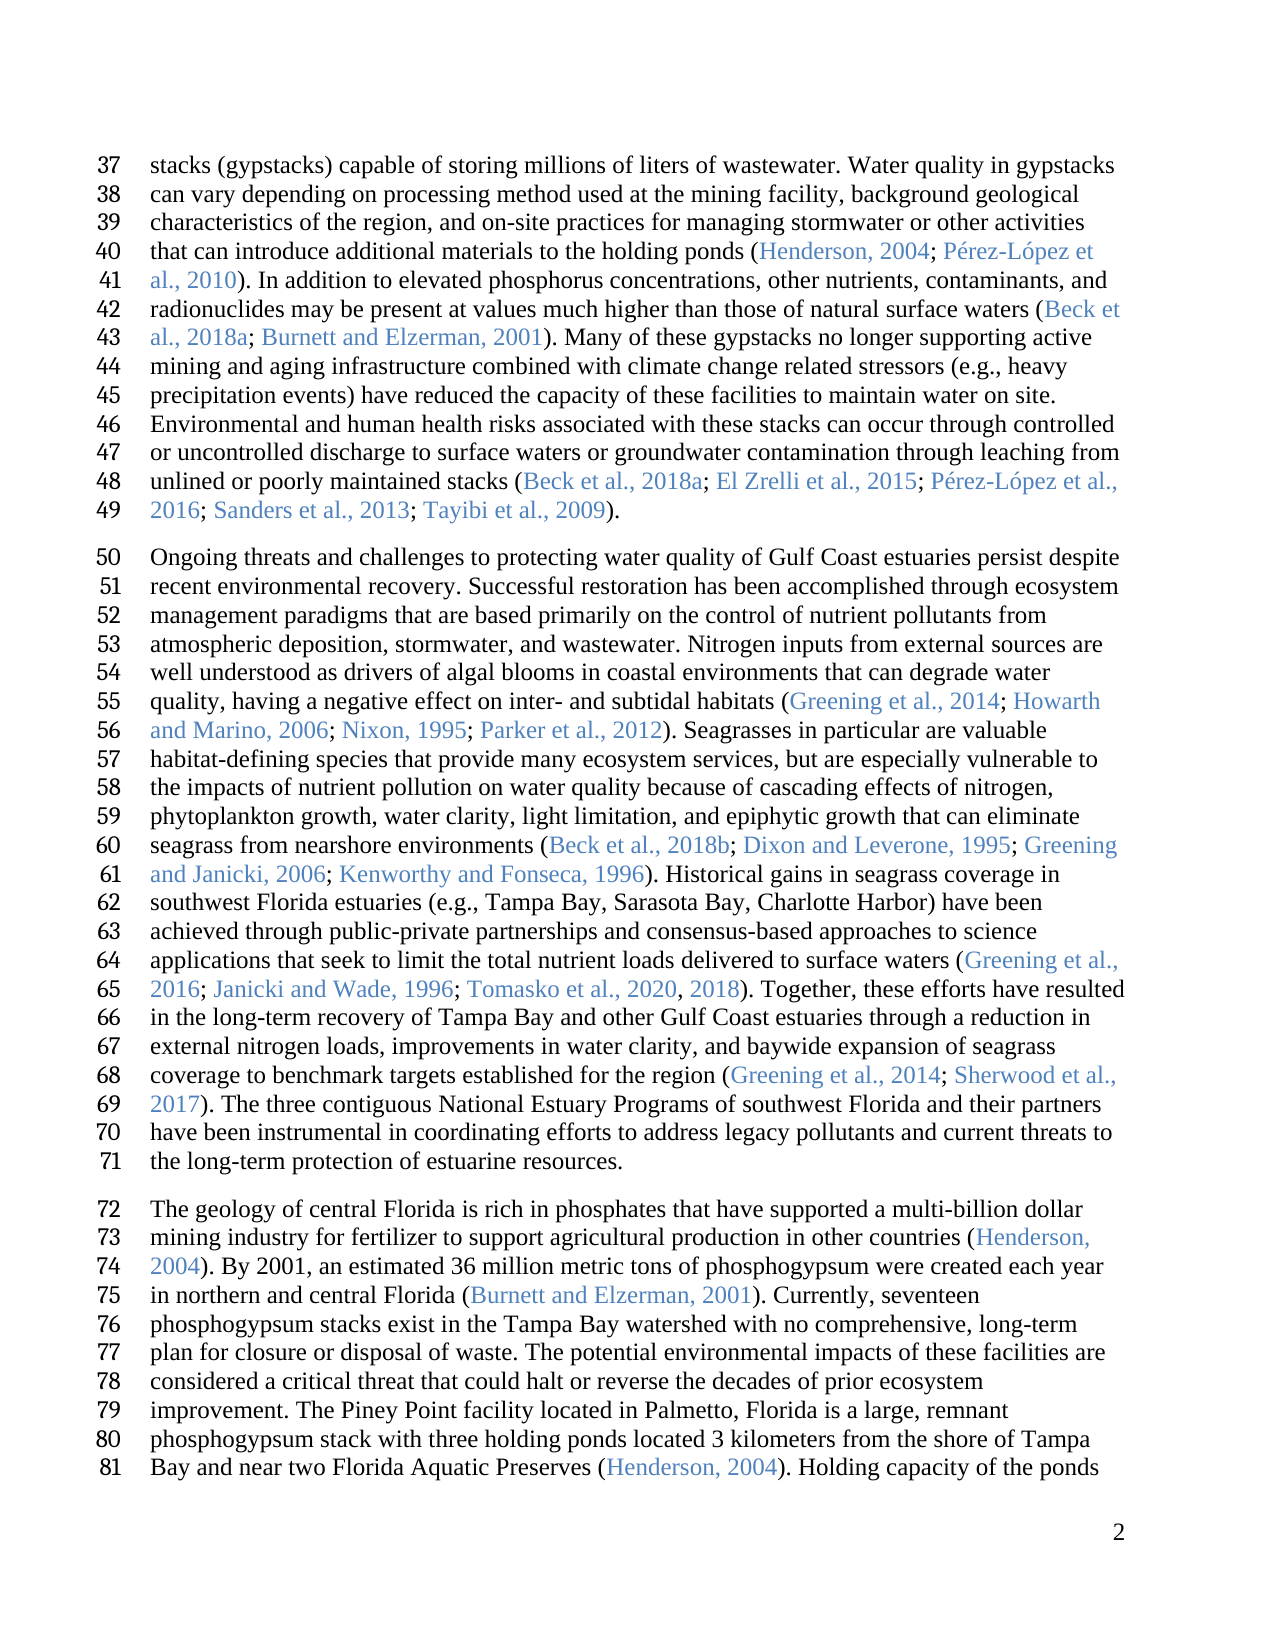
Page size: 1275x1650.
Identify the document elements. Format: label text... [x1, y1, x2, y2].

text Ongoing threats and challenges to protecting water quality of Gulf Coast estuaries persist despite recent environmental recovery. Successful restoration has been accomplished through ecosystem management paradigms that are based primarily on the control of nutrient pollutants from atmospheric deposition, stormwater, and wastewater. Nitrogen inputs from external sources are well understood as drivers of algal blooms in coastal environments that can degrade water quality, having a negative effect on inter- and subtidal habitats (Greening et al., 2014; Howarth and Marino, 2006; Nixon, 1995; Parker et al., 2012). Seagrasses in particular are valuable habitat-defining species that provide many ecosystem services, but are especially vulnerable to the impacts of nutrient pollution on water quality because of cascading effects of nitrogen, phytoplankton growth, water clarity, light limitation, and epiphytic growth that can eliminate seagrass from nearshore environments (Beck et al., 2018b; Dixon and Leverone, 1995; Greening and Janicki, 2006; Kenworthy and Fonseca, 1996). Historical gains in seagrass coverage in southwest Florida estuaries (e.g., Tampa Bay, Sarasota Bay, Charlotte Harbor) have been achieved through public-private partnerships and consensus-based approaches to science applications that seek to limit the total nutrient loads delivered to surface waters (Greening et al., 2016; Janicki and Wade, 1996; Tomasko et al., 2020, 2018). Together, these efforts have resulted in the long-term recovery of Tampa Bay and other Gulf Coast estuaries through a reduction in external nitrogen loads, improvements in water clarity, and baywide expansion of seagrass coverage to benchmark targets established for the region (Greening et al., 2014; Sherwood et al., 2017). The three contiguous National Estuary Programs of southwest Florida and their partners have been instrumental in coordinating efforts to address legacy pollutants and current threats to the long-term protection of estuarine resources. [150, 542, 1125, 1175]
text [150, 1194, 1125, 1481]
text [150, 150, 1125, 524]
